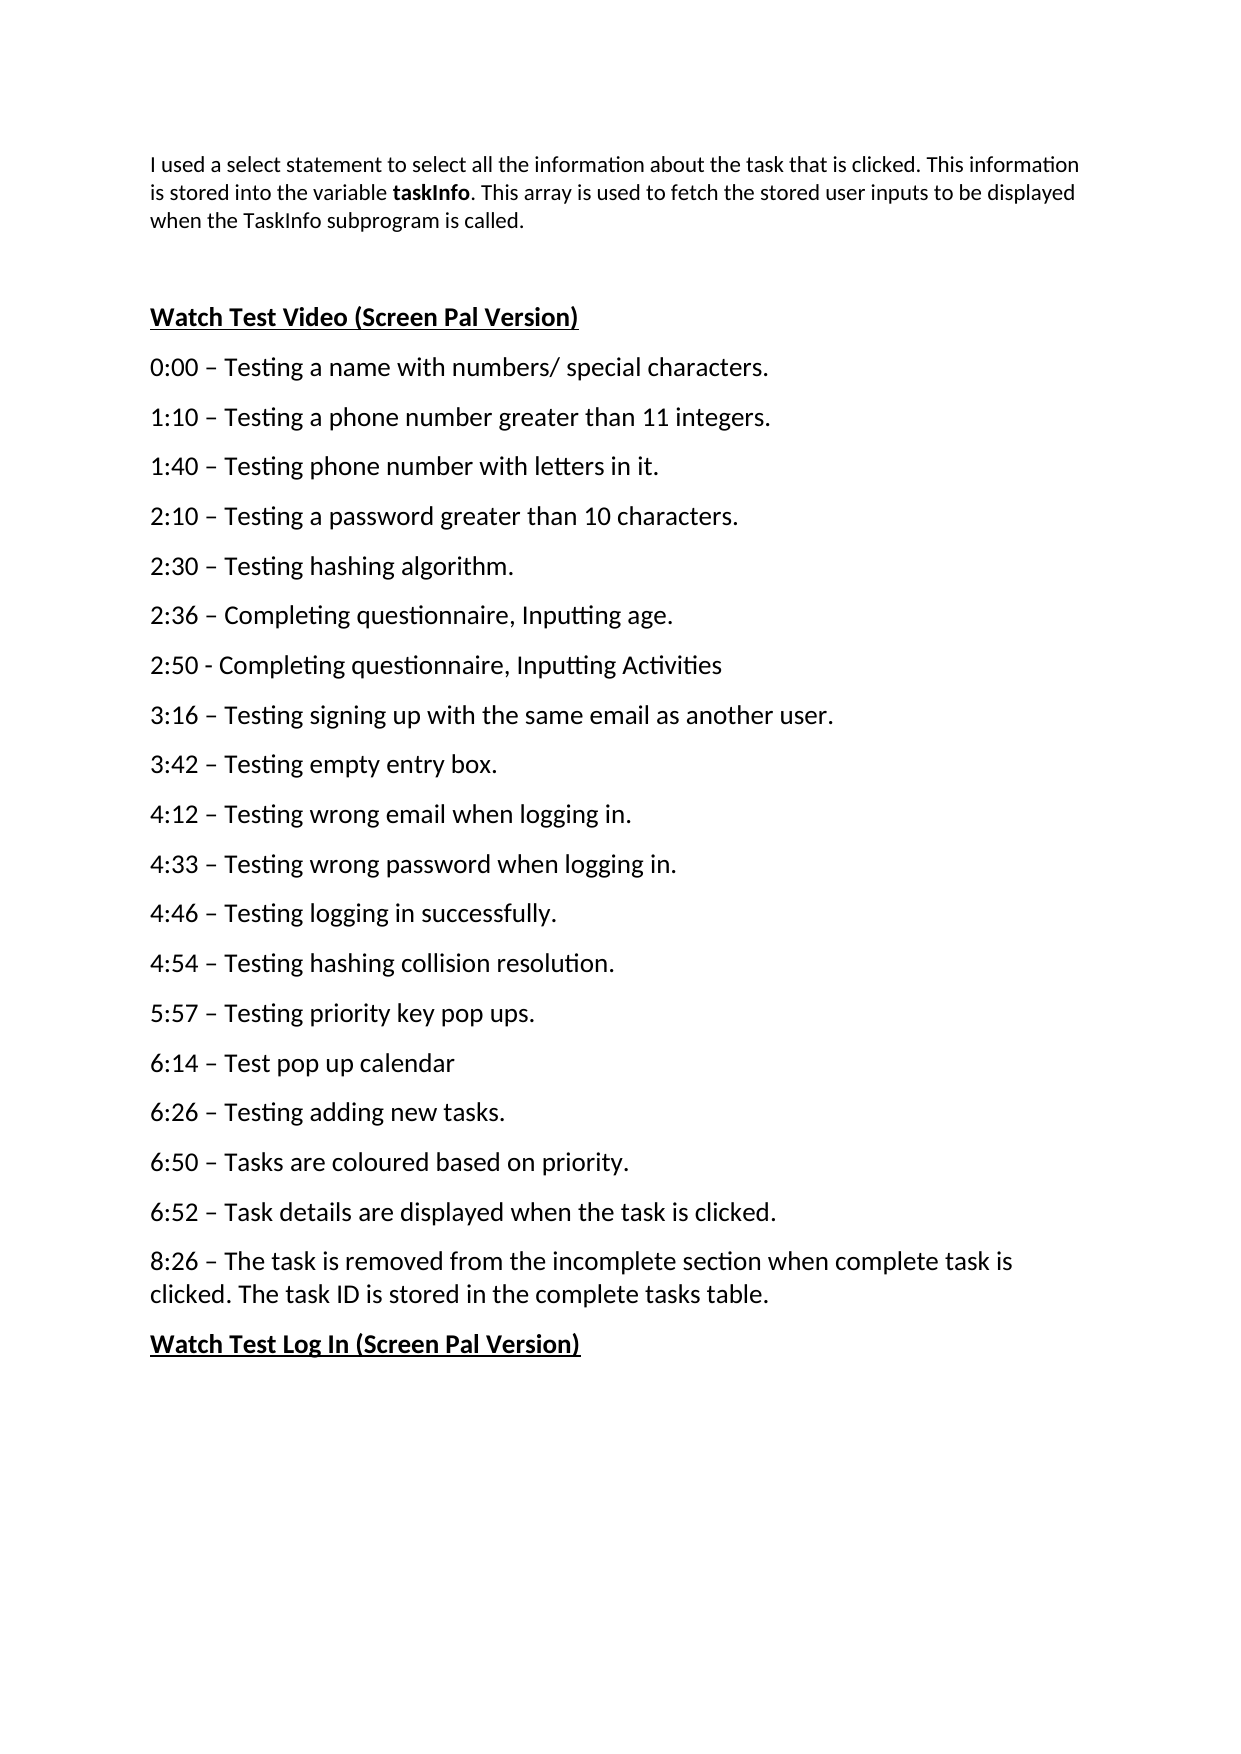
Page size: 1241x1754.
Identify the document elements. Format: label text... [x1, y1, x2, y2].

text 6:26 – Testing adding new tasks. [150, 1095, 1090, 1128]
text 3:16 – Testing signing up with the same email as another user. [150, 698, 1090, 731]
text 4:46 – Testing logging in successfully. [150, 897, 1090, 930]
text 5:57 – Testing priority key pop ups. [150, 996, 1090, 1029]
text 2:50 - Completing questionnaire, Inputting Activities [150, 648, 1090, 681]
text 4:12 – Testing wrong email when logging in. [150, 797, 1090, 830]
text 1:40 – Testing phone number with letters in it. [150, 449, 1090, 482]
text 2:30 – Testing hashing algorithm. [150, 549, 1090, 582]
text 4:33 – Testing wrong password when logging in. [150, 847, 1090, 880]
text Watch Test Video (Screen Pal Version) [150, 300, 1090, 333]
text 2:10 – Testing a password greater than 10 characters. [150, 499, 1090, 532]
text 0:00 – Testing a name with numbers/ special characters. [150, 350, 1090, 383]
text 6:50 – Tasks are coloured based on priority. [150, 1145, 1090, 1178]
text 8:26 – The task is removed from the incomplete section when complete task is clicked. The task ID is stored in the complete tasks table. [150, 1244, 1090, 1311]
text 6:14 – Test pop up calendar [150, 1046, 1090, 1079]
text 6:52 – Task details are displayed when the task is clicked. [150, 1195, 1090, 1228]
text 2:36 – Completing questionnaire, Inputting age. [150, 598, 1090, 632]
text Watch Test Log In (Screen Pal Version) [150, 1327, 1090, 1360]
text 3:42 – Testing empty entry box. [150, 748, 1090, 781]
text 4:54 – Testing hashing collision resolution. [150, 946, 1090, 979]
text I used a select statement to select all the information about the task that is clicked. This information is stored into the variable taskInfo. This array is used to fetch the stored user inputs to be displayed when the TaskInfo subprogram is called. [150, 150, 1090, 234]
text 1:10 – Testing a phone number greater than 11 integers. [150, 400, 1090, 433]
